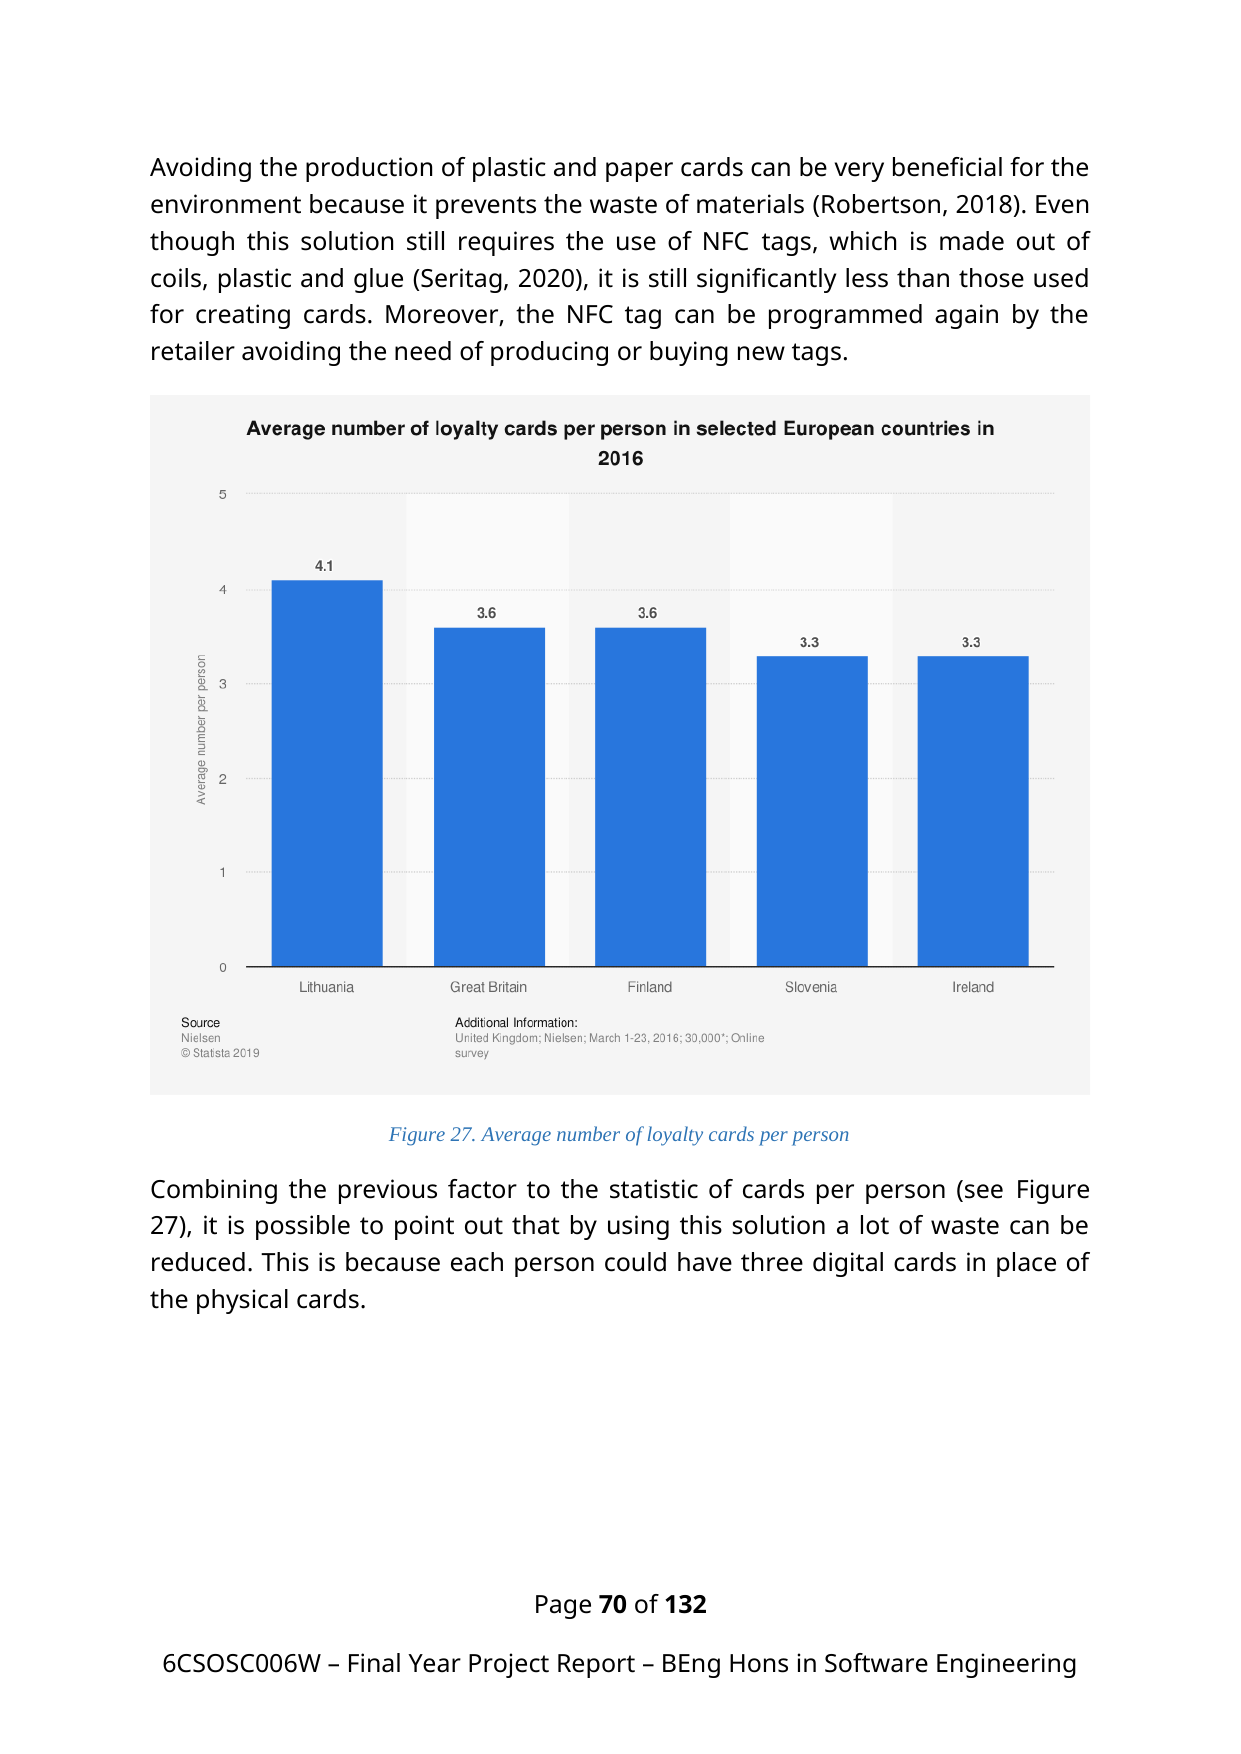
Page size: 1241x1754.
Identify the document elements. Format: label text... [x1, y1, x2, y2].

picture [150, 395, 1091, 1095]
text Combining the previous factor to the statistic of cards per person (see Figure 27), it is possible to point out that by using this solution a lot of waste can be reduced. This is because each person could have three digital cards in place of the physical cards. [150, 1171, 1090, 1316]
text Figure 27. Average number of loyalty cards per person [150, 1122, 1090, 1146]
text Avoiding the production of plastic and paper cards can be very beneficial for the environment because it prevents the waste of materials. Even though this solution still requires the use of NFC tags, which is made out of coils, plastic and glue , it is still significantly less than those used for creating cards. Moreover, the NFC tag can be programmed again by the retailer avoiding the need of producing or buying new tags. [150, 150, 1090, 368]
